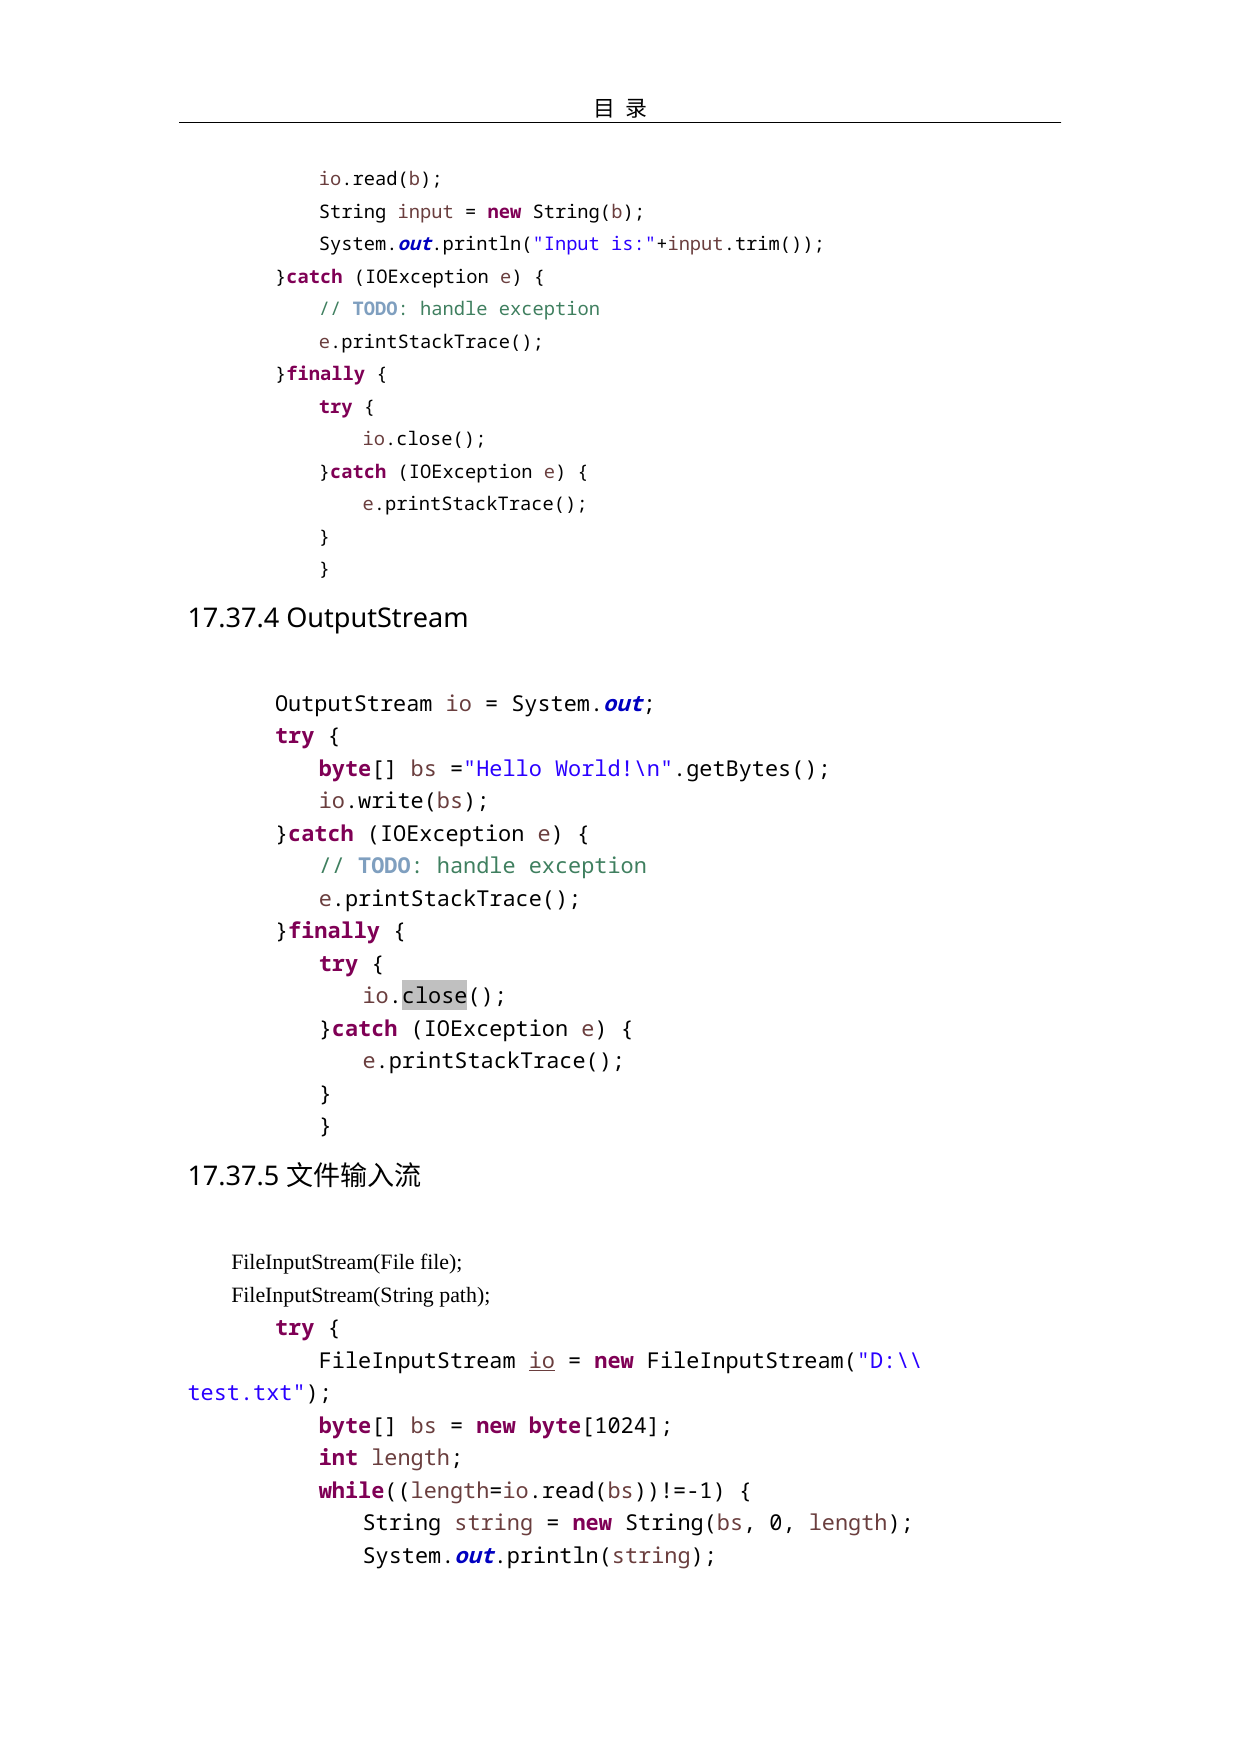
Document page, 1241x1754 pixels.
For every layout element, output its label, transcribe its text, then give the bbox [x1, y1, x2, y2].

text // TODO: handle exception [187, 849, 1053, 881]
text byte[] bs = new byte[1024]; [187, 1408, 1053, 1441]
text }finally { [187, 357, 1053, 389]
text } [187, 519, 1053, 552]
text try { [187, 389, 1053, 422]
text }finally { [187, 914, 1053, 946]
text System.out.println(string); [187, 1538, 1053, 1571]
text io.close(); [187, 422, 1053, 454]
text // TODO: handle exception [187, 292, 1053, 324]
text io.read(b); [187, 162, 1053, 194]
text try { [187, 946, 1053, 979]
text byte[] bs ="Hello World!\n".getBytes(); [187, 751, 1053, 784]
text int length; [187, 1441, 1053, 1473]
text }catch (IOException e) { [187, 816, 1053, 849]
text } [187, 1109, 1053, 1141]
text FileInputStream io = new FileInputStream("D:\\test.txt"); [187, 1343, 1053, 1408]
text try { [187, 719, 1053, 751]
text e.printStackTrace(); [187, 1044, 1053, 1076]
text String input = new String(b); [187, 194, 1053, 227]
text io.close(); [187, 979, 1053, 1011]
text } [187, 1076, 1053, 1109]
text e.printStackTrace(); [187, 324, 1053, 357]
text OutputStream io = System.out; [187, 686, 1053, 719]
subtitle OutputStream [187, 584, 1053, 649]
text }catch (IOException e) { [187, 259, 1053, 292]
text e.printStackTrace(); [187, 487, 1053, 519]
text e.printStackTrace(); [187, 881, 1053, 914]
text } [187, 552, 1053, 584]
text FileInputStream(String path); [187, 1278, 1053, 1311]
text System.out.println("Input is:"+input.trim()); [187, 227, 1053, 259]
text }catch (IOException e) { [187, 1011, 1053, 1044]
text String string = new String(bs, 0, length); [187, 1506, 1053, 1538]
text }catch (IOException e) { [187, 454, 1053, 487]
text try { [187, 1311, 1053, 1343]
subtitle 文件输入流 [187, 1141, 1053, 1206]
text while((length=io.read(bs))!=-1) { [187, 1473, 1053, 1506]
text FileInputStream(File file); [187, 1246, 1053, 1278]
text io.write(bs); [187, 784, 1053, 816]
